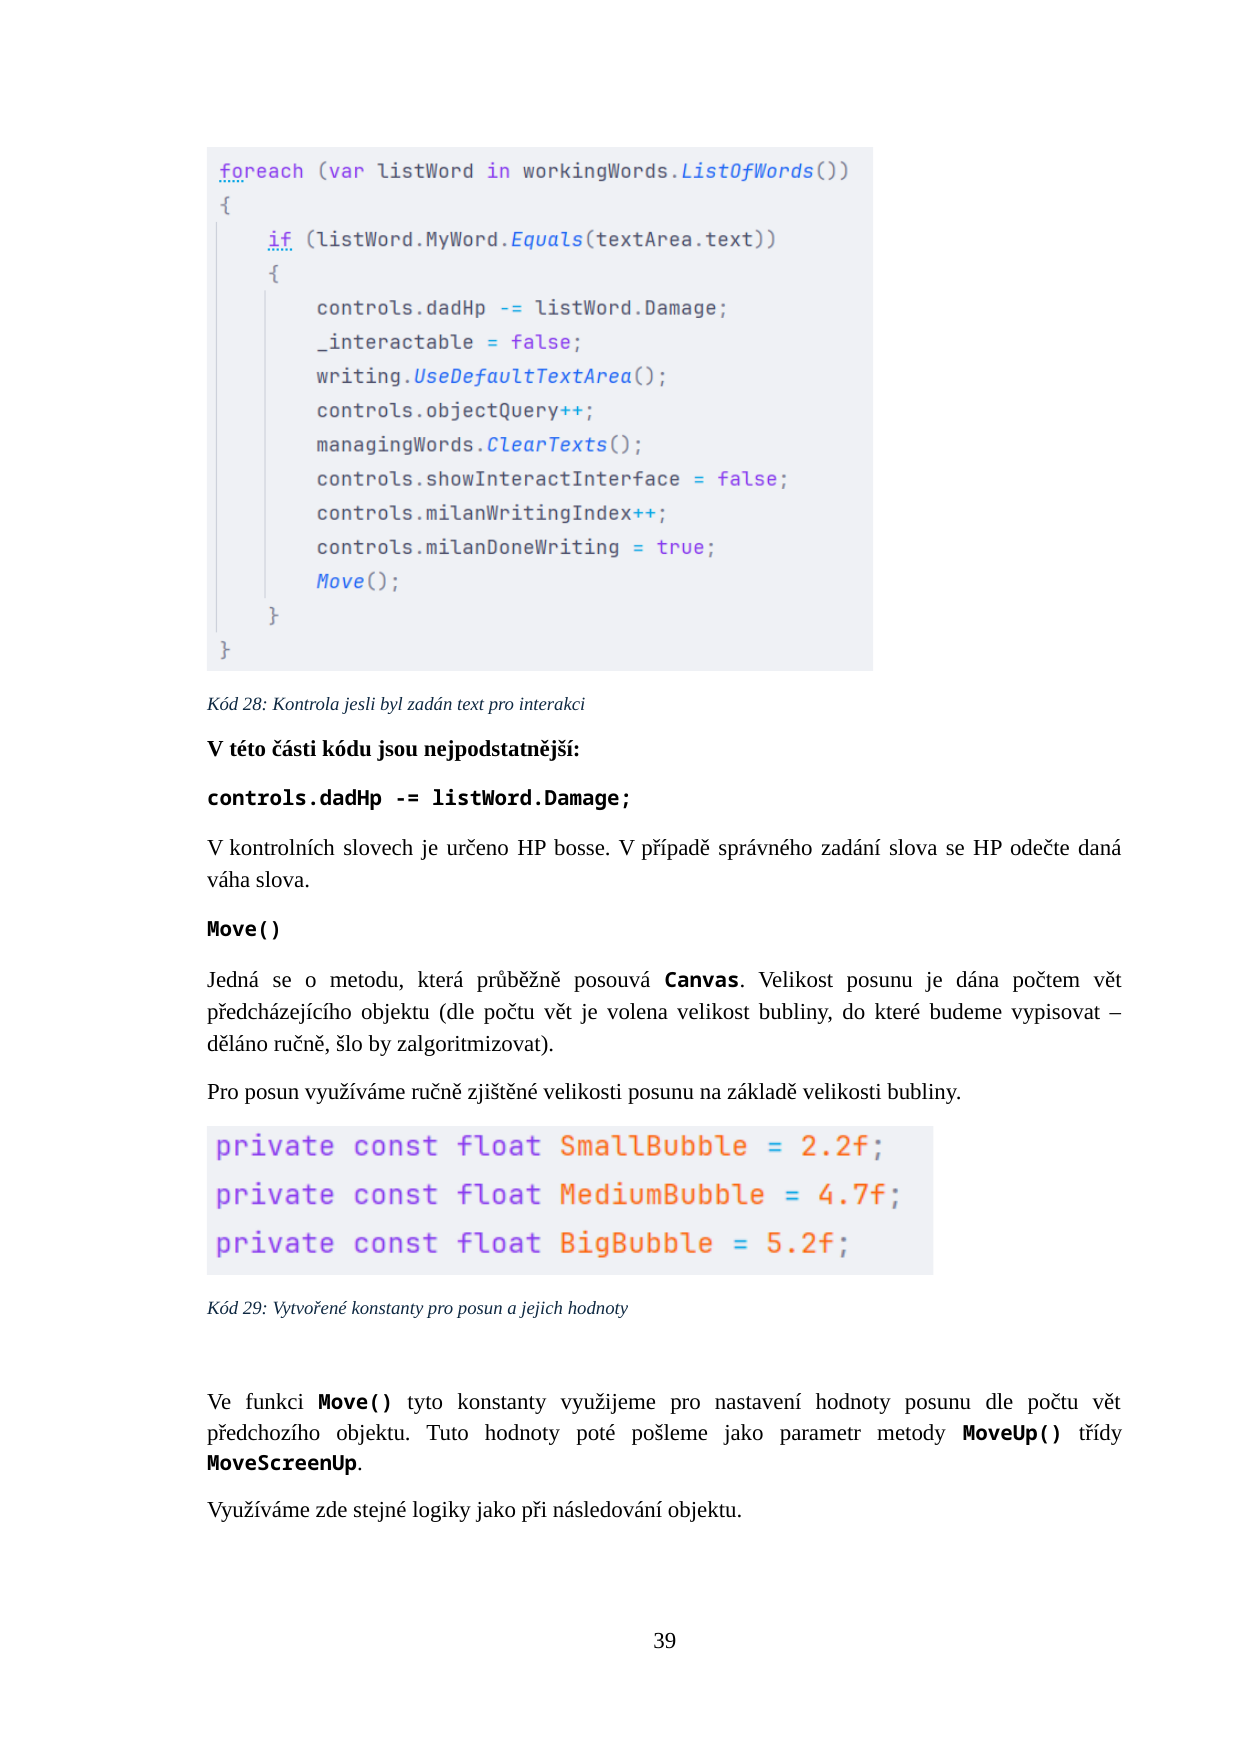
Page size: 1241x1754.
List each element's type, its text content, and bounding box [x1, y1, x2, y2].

text controls.dadHp -= listWord.Damage; [207, 783, 1122, 812]
text V této části kódu jsou nejpodstatnější: [207, 735, 1122, 762]
text Kód 28: Kontrola jesli byl zadán text pro interakci [207, 693, 1122, 714]
text Využíváme zde stejné logiky jako při následování objektu. [207, 1496, 1122, 1522]
text Ve funkci Move() tyto konstanty využijeme pro nastavení hodnoty posunu dle počtu vět předchozího objektu. Tuto hodnoty poté pošleme jako parametr metody MoveUp() třídy MoveScreenUp. [207, 1387, 1122, 1477]
text Kód 29: Vytvořené konstanty pro posun a jejich hodnoty [207, 1297, 1122, 1318]
text V kontrolních slovech je určeno HP bosse. V případě správného zadání slova se HP odečte daná váha slova. [207, 834, 1122, 892]
picture [206, 1126, 934, 1275]
text Jedná se o metodu, která průběžně posouvá Canvas. Velikost posunu je dána počtem vět předcházejícího objektu (dle počtu vět je volena velikost bubliny, do které budeme vypisovat – děláno ručně, šlo by zalgoritmizovat). [207, 965, 1122, 1056]
text Pro posun využíváme ručně zjištěné velikosti posunu na základě velikosti bubliny. [207, 1078, 1122, 1104]
text Move() [207, 914, 1122, 942]
picture [206, 147, 874, 671]
